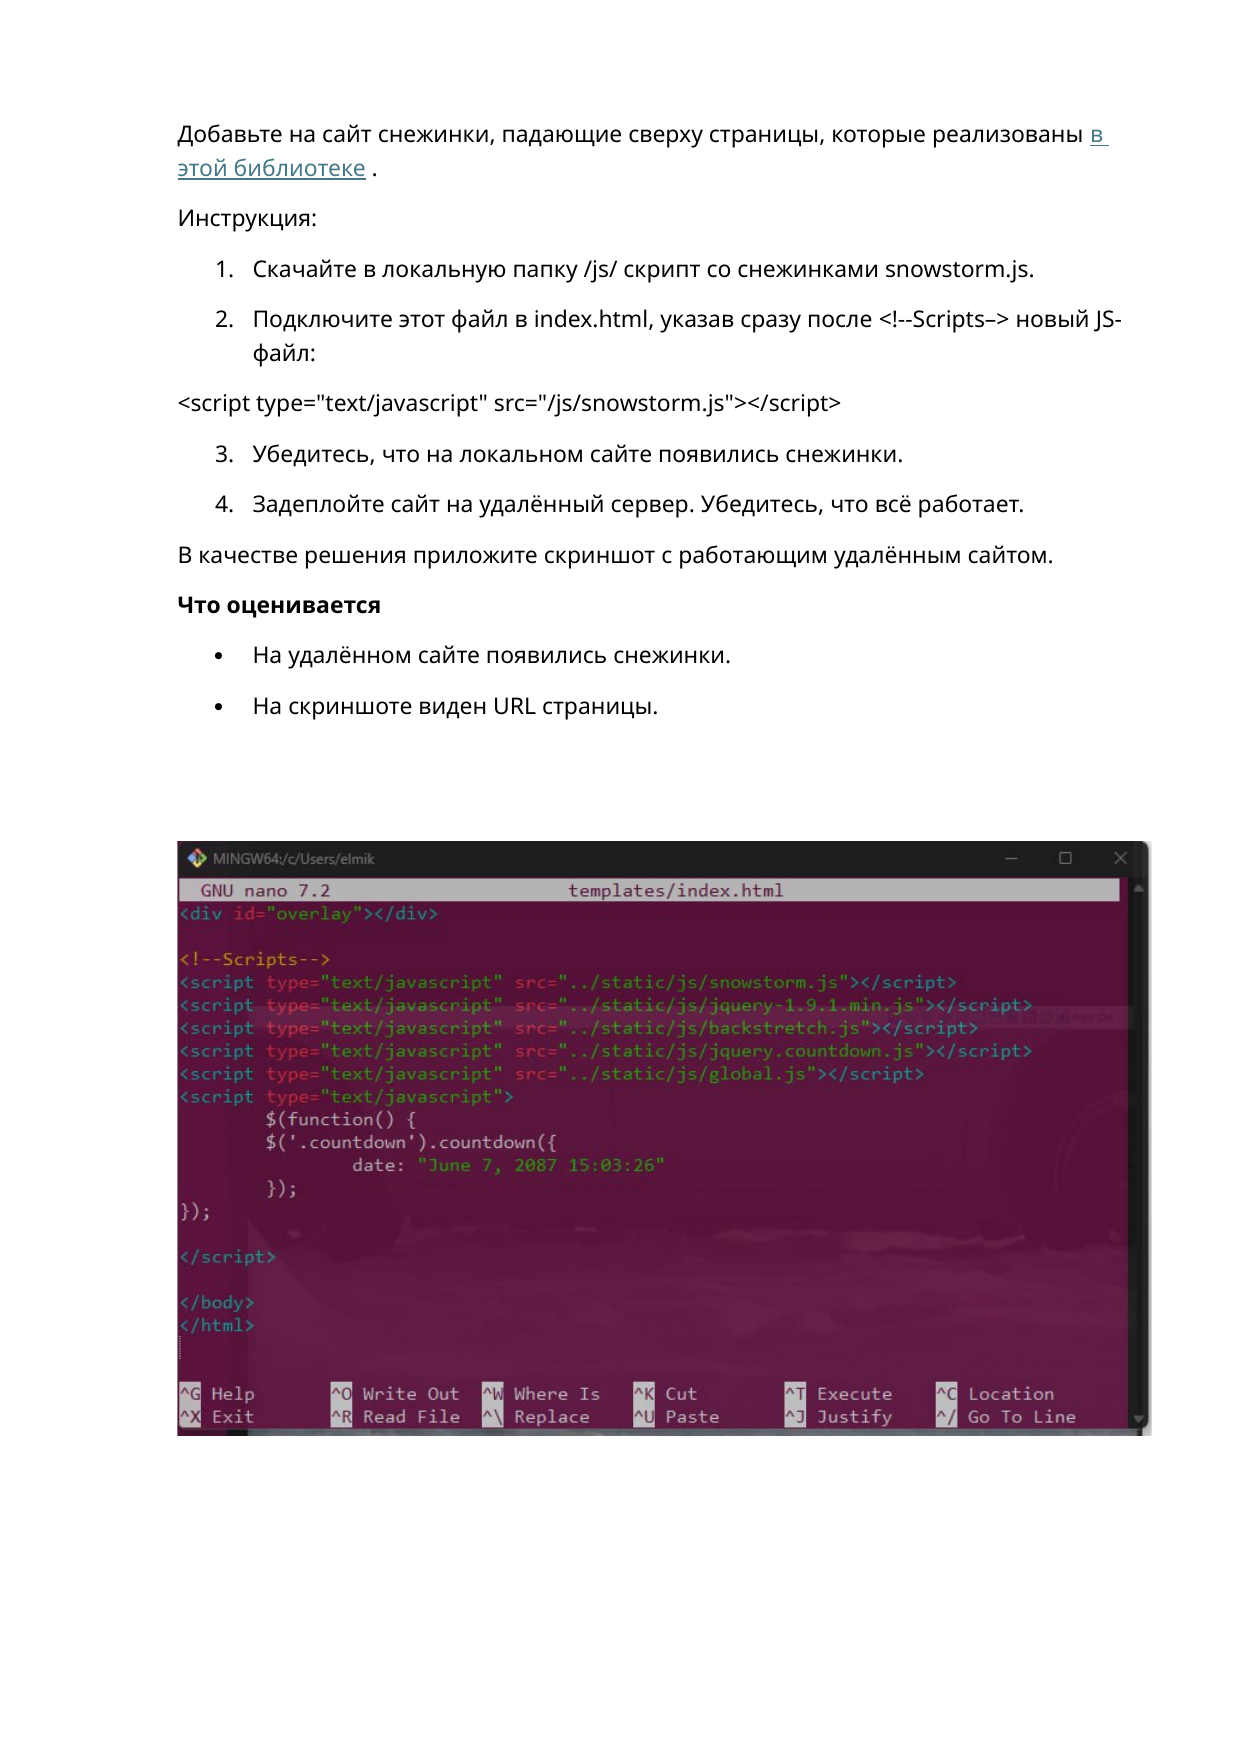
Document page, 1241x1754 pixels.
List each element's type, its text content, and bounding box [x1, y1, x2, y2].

list На скриншоте виден URL страницы. [215, 690, 1152, 721]
list Задеплойте сайт на удалённый сервер. Убедитесь, что всё работает. [215, 488, 1152, 519]
text Что оценивается [177, 589, 1152, 620]
list Убедитесь, что на локальном сайте появились снежинки. [215, 438, 1152, 469]
list Скачайте в локальную папку /js/ скрипт со снежинками snowstorm.js. [215, 253, 1152, 284]
picture [177, 841, 1152, 1436]
text <script type="text/javascript" src="/js/snowstorm.js"></script> [177, 387, 1152, 418]
list Подключите этот файл в index.html, указав сразу после <!--Scripts–> новый JS-файл: [215, 303, 1152, 368]
text Инструкция: [177, 202, 1152, 233]
text В качестве решения приложите скриншот с работающим удалённым сайтом. [177, 538, 1152, 570]
text Добавьте на сайт снежинки, падающие сверху страницы, которые реализованы в этой библиотеке . [177, 118, 1152, 183]
list На удалённом сайте появились снежинки. [215, 639, 1152, 671]
